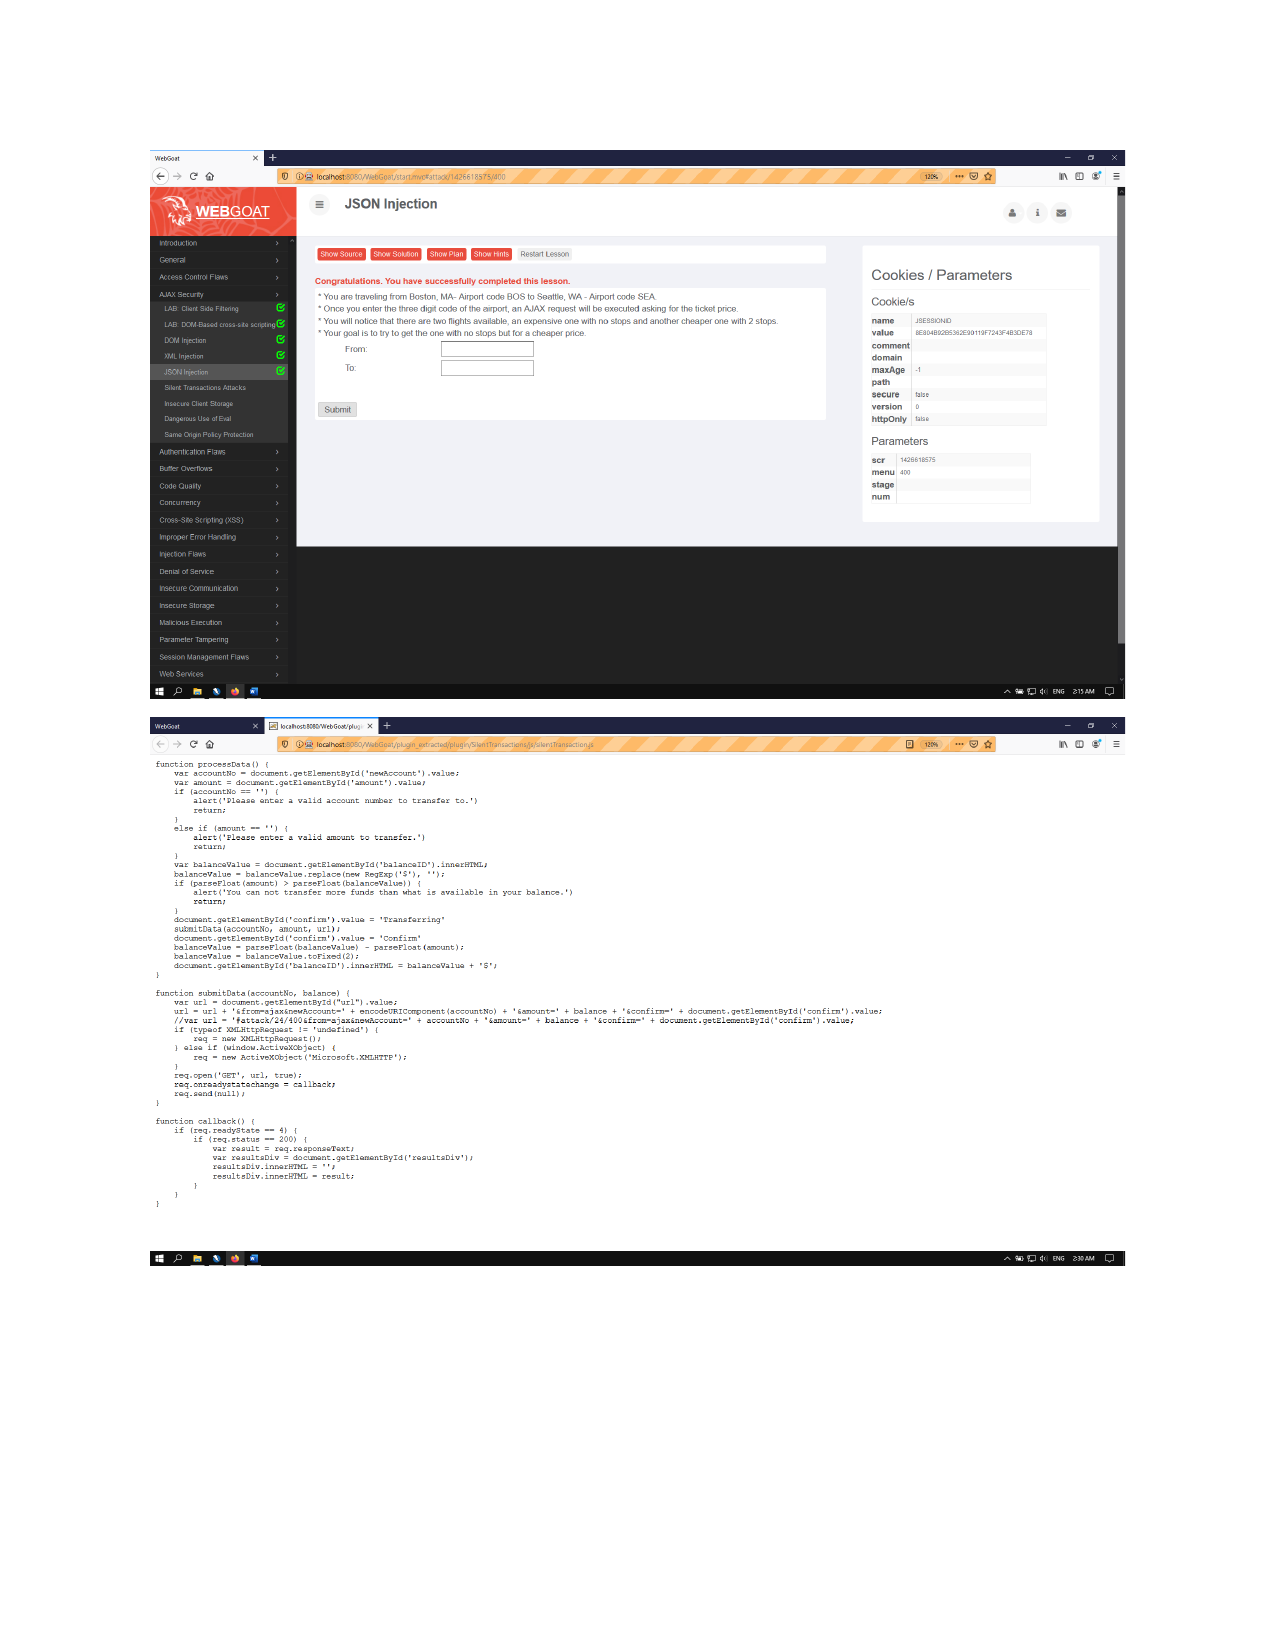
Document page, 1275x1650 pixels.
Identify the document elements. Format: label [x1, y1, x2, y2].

picture [150, 150, 1125, 699]
picture [150, 717, 1125, 1266]
